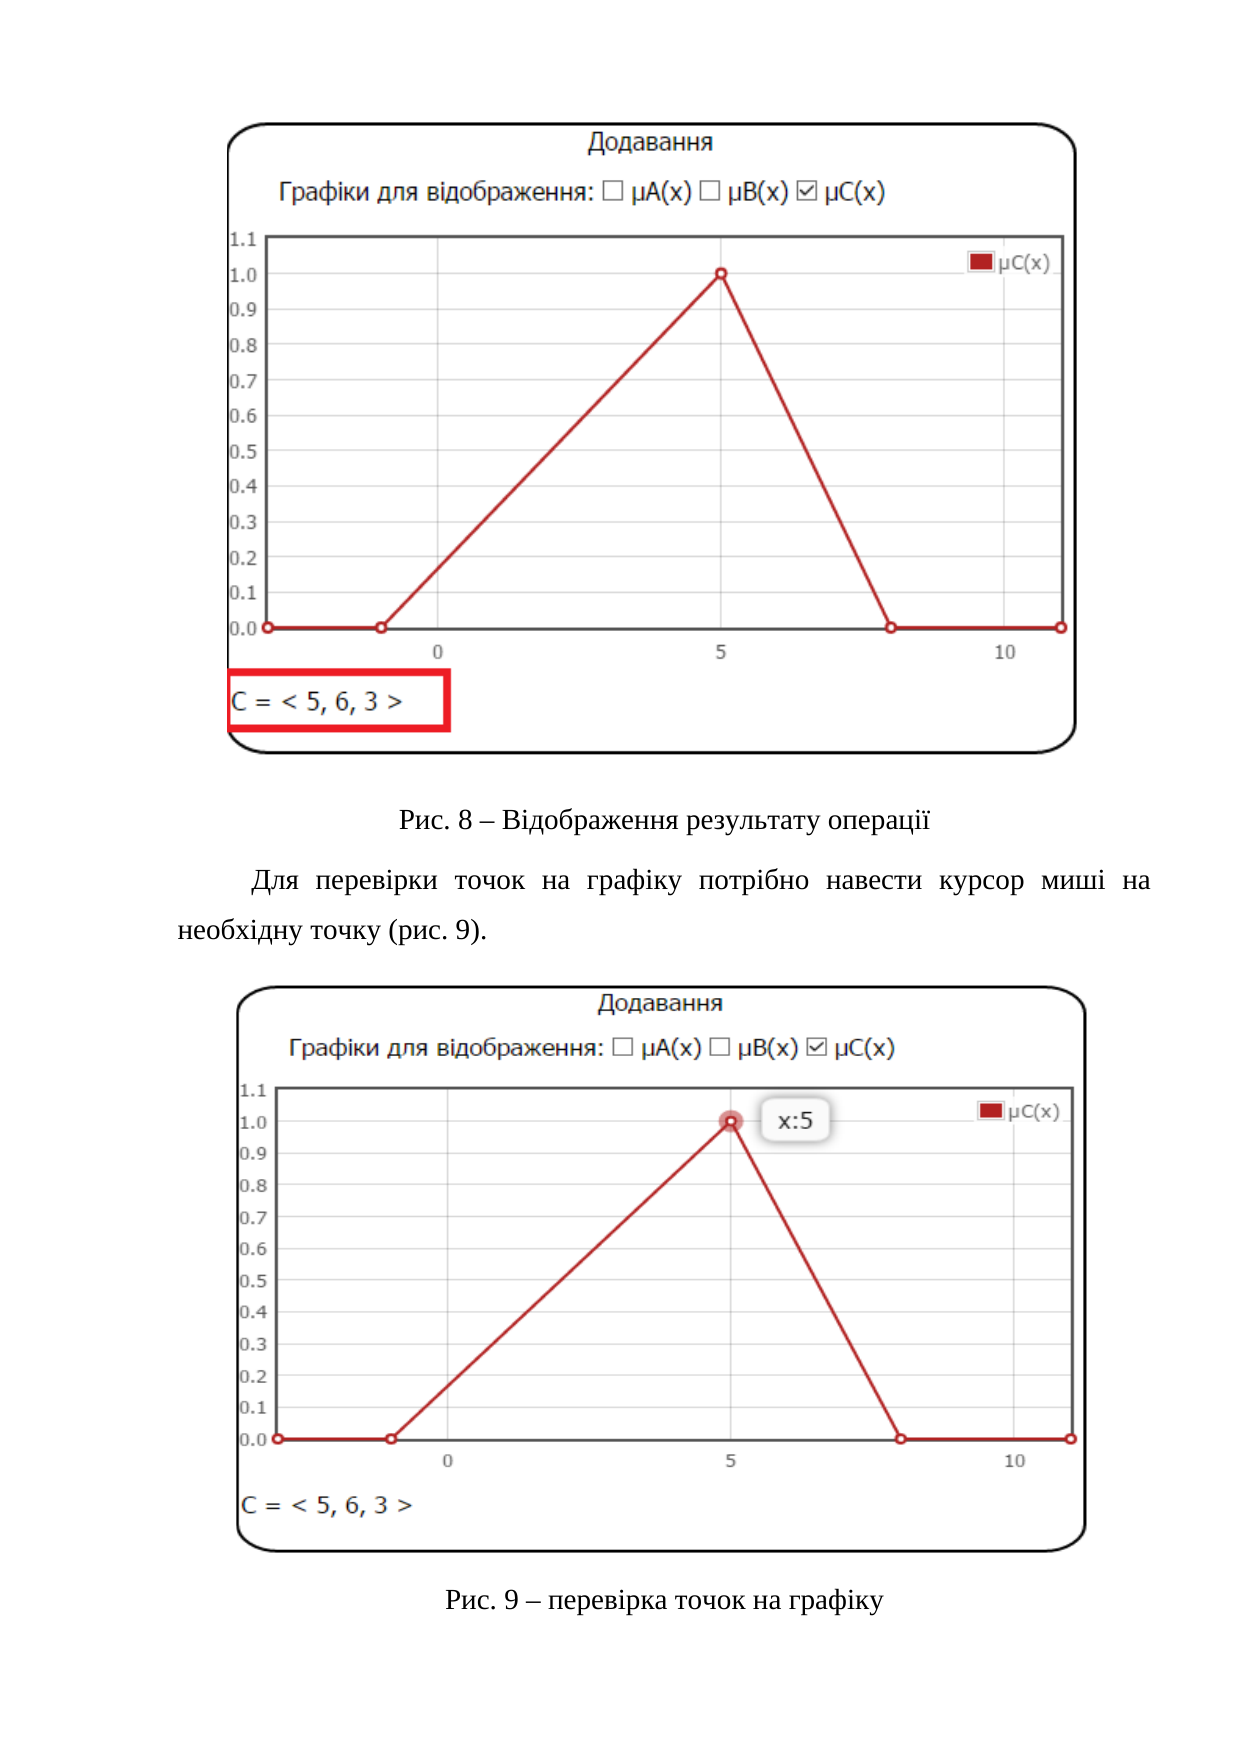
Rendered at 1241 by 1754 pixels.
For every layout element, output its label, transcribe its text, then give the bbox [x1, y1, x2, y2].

picture [236, 983, 1093, 1557]
picture [227, 118, 1102, 778]
text Рис. 8 – Відображення результату операції [177, 802, 1152, 836]
text Для перевірки точок на графіку потрібно навести курсор миші на необхідну точку (рис. 9). [177, 862, 1152, 946]
text Рис. 9 – перевірка точок на графіку [177, 1582, 1152, 1615]
